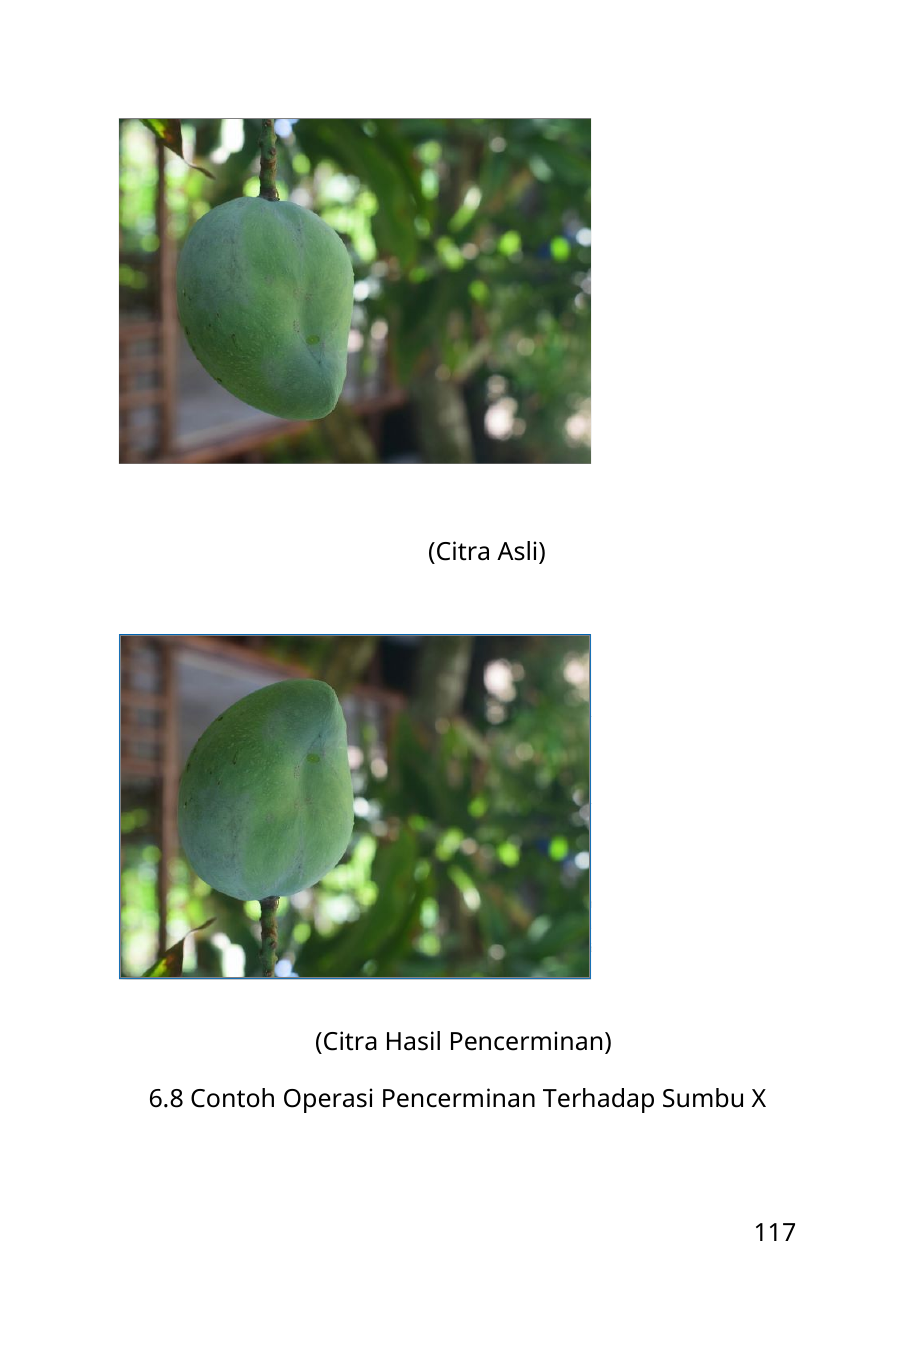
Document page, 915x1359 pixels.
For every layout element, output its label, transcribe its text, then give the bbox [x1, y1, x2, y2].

picture [118, 118, 592, 464]
text 6.8 Contoh Operasi Pencerminan Terhadap Sumbu X [119, 1081, 796, 1115]
picture [118, 634, 592, 980]
